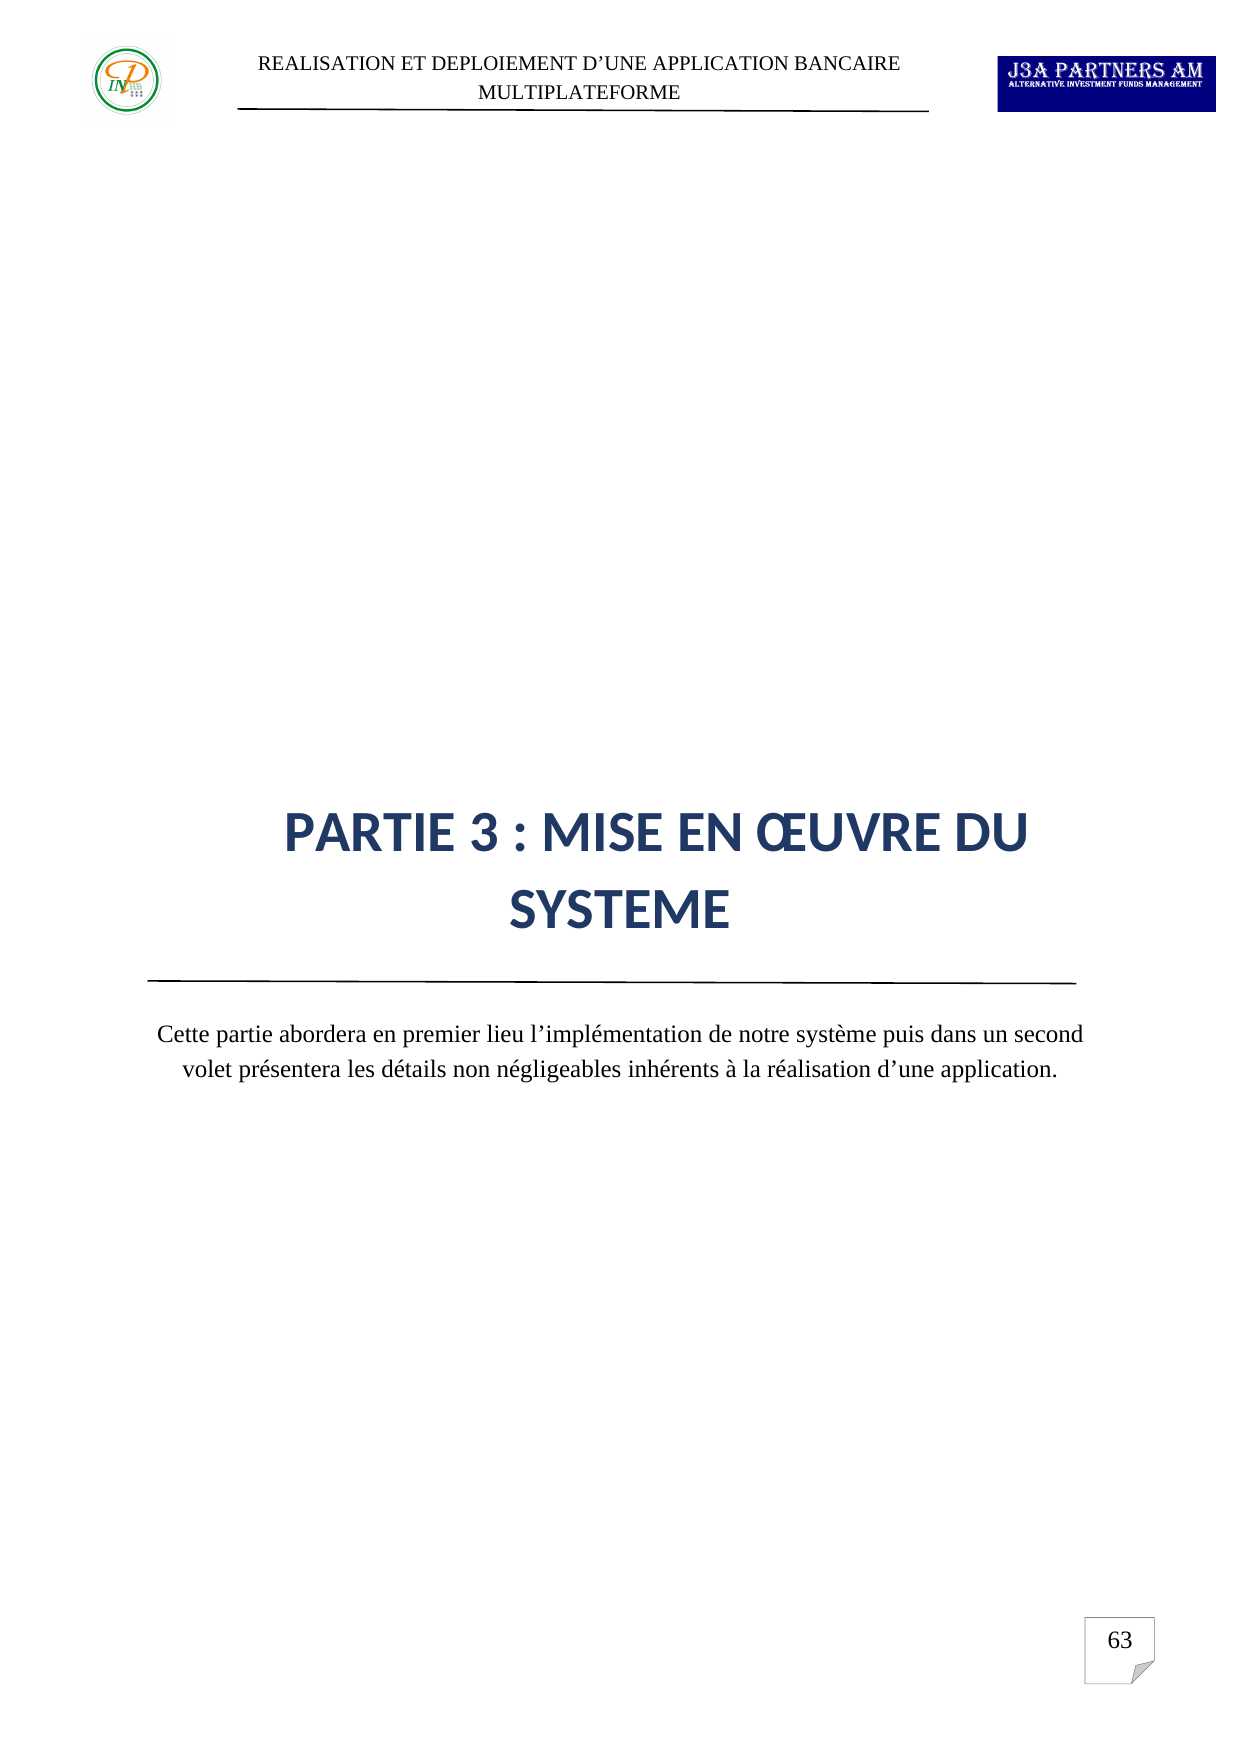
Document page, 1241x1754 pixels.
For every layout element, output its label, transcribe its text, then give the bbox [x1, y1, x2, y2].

picture [997, 56, 1216, 112]
subtitle PARTIE 3 : MISE EN ŒUVRE DU SYSTEME [148, 795, 1093, 943]
text Cette partie abordera en premier lieu l’implémentation de notre système puis dans un second volet présentera les détails non négligeables inhérents à la réalisation d’une application. [148, 1019, 1093, 1083]
picture [81, 35, 172, 125]
